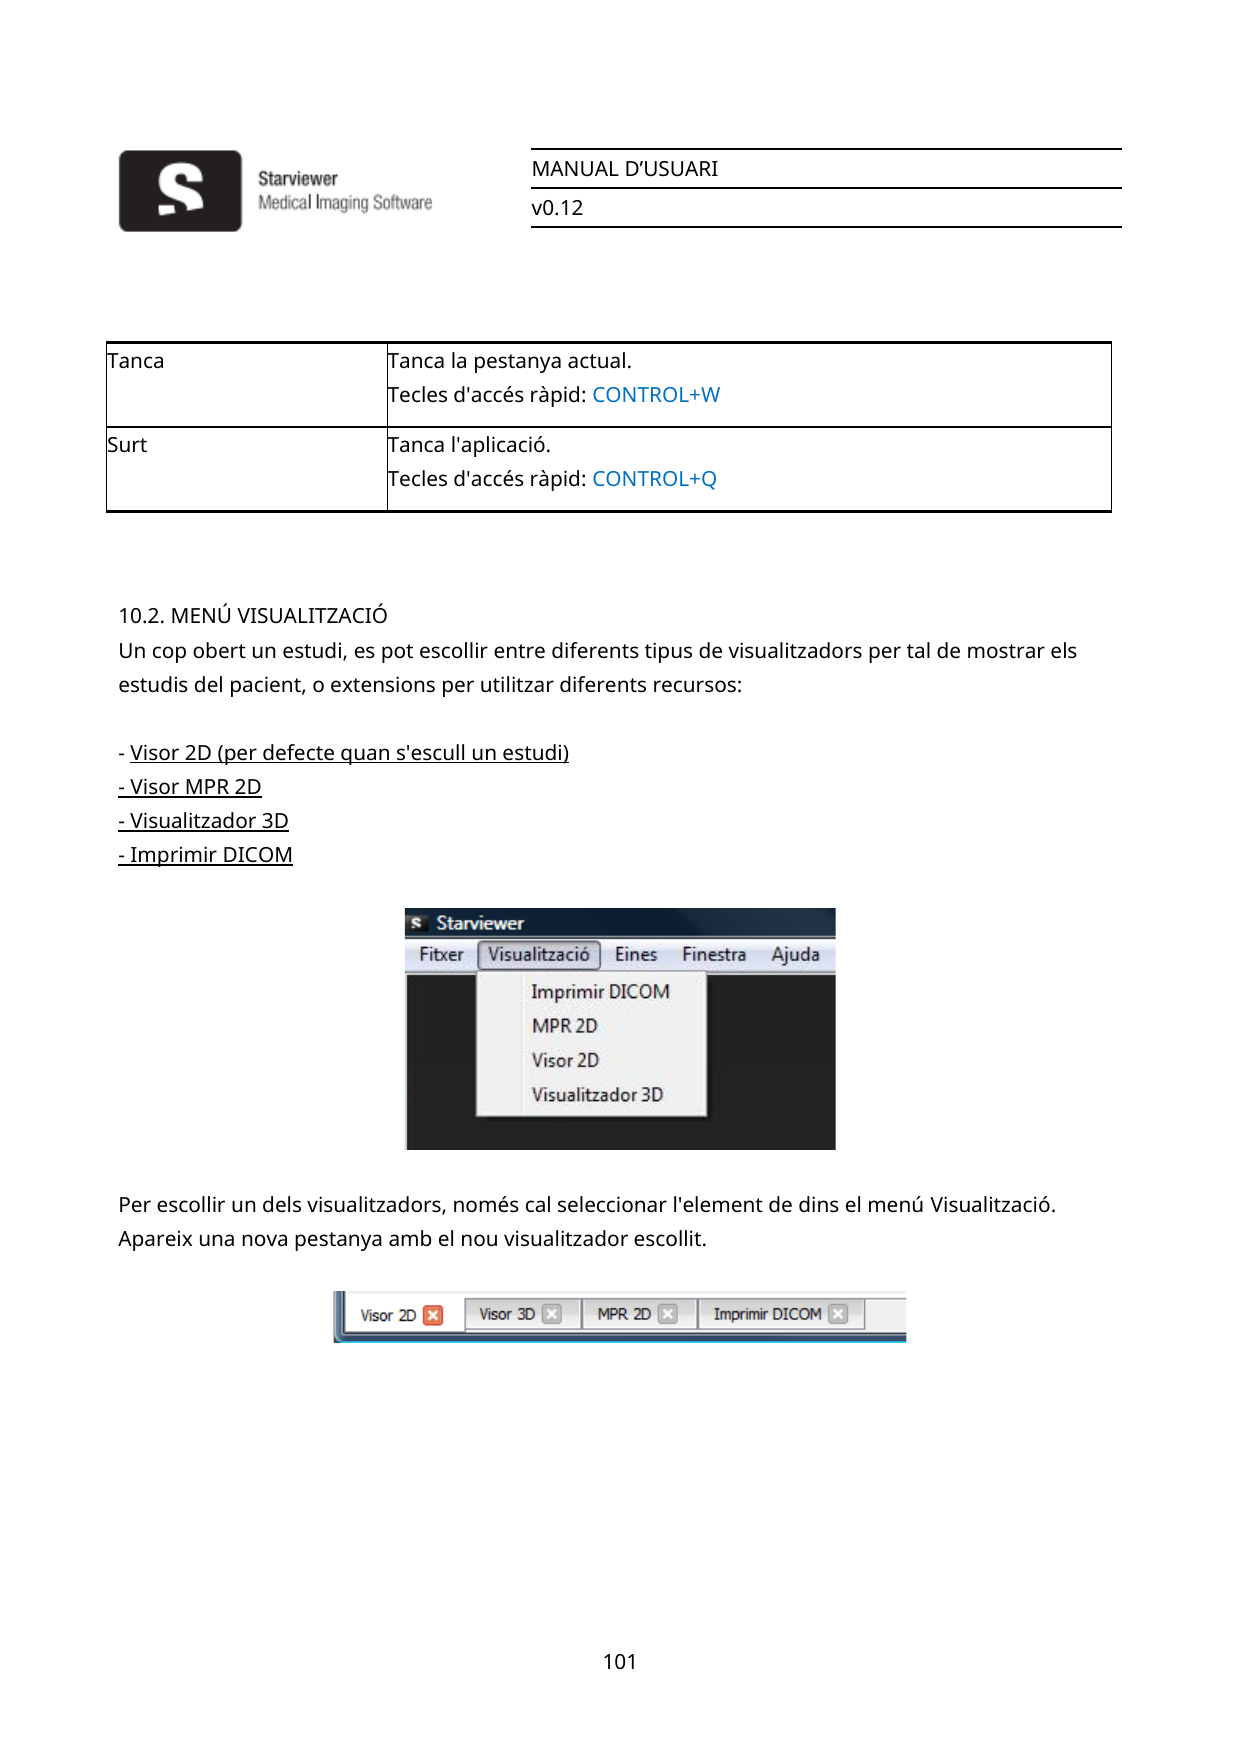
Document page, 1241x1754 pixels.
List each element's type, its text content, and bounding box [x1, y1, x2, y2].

picture [404, 908, 836, 1150]
table_cell Surt [107, 428, 387, 509]
table_cell Tanca [107, 344, 387, 426]
text - Visor MPR 2D [118, 772, 1122, 800]
text - Visor 2D (per defecte quan s'escull un estudi) [118, 738, 1122, 766]
text Per escollir un dels visualitzadors, només cal seleccionar l'element de dins el menú Visualització. Apareix una nova pestanya amb el nou visualitzador escollit. [118, 1190, 1122, 1252]
text - Imprimir DICOM [118, 840, 1122, 868]
table_cell Tanca l'aplicació. Tecles d'accés ràpid: CONTROL+Q [388, 428, 1111, 509]
table_cell Tanca la pestanya actual. Tecles d'accés ràpid: CONTROL+W [388, 344, 1111, 426]
text Un cop obert un estudi, es pot escollir entre diferents tipus de visualitzadors per tal de mostrar els estudis del pacient, o extensions per utilitzar diferents recursos: [118, 636, 1122, 698]
picture [333, 1291, 907, 1343]
text - Visualitzador 3D [118, 806, 1122, 834]
subtitle Menú Visualització [118, 602, 1122, 630]
